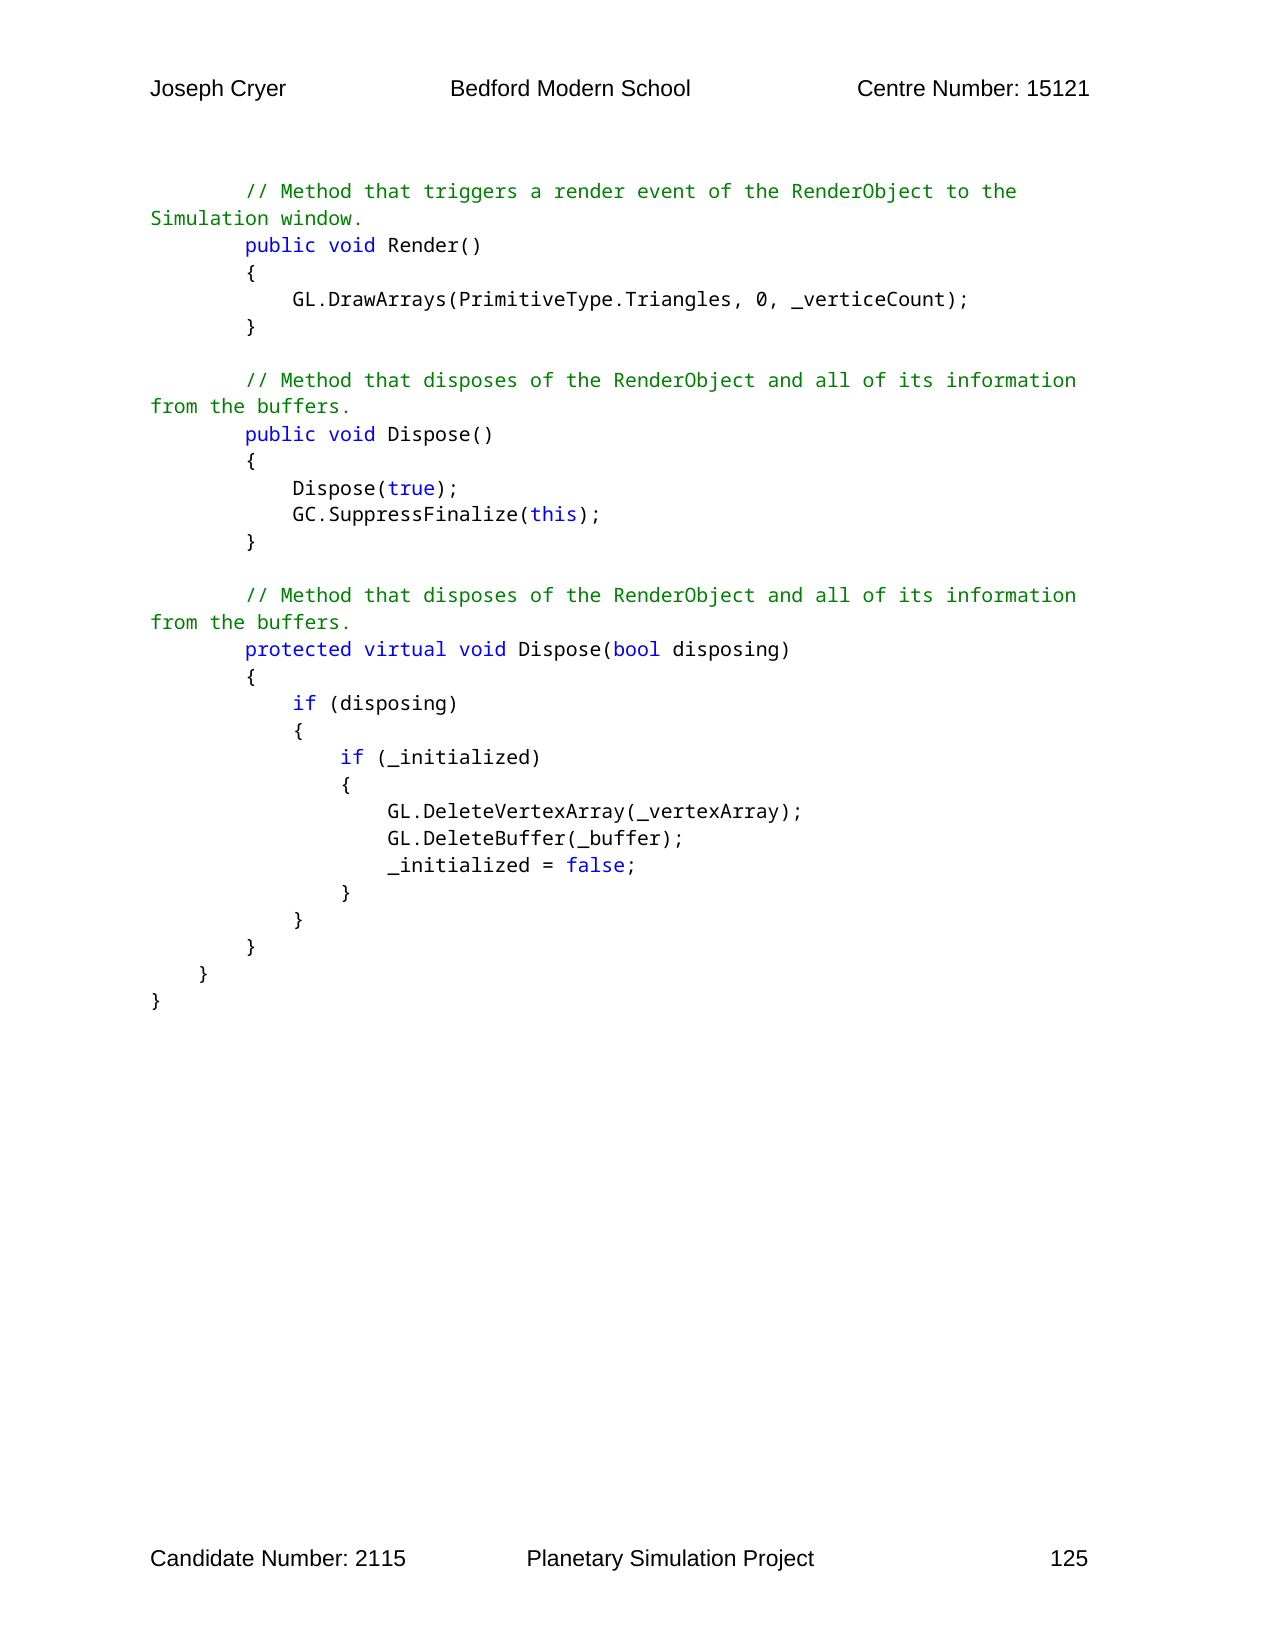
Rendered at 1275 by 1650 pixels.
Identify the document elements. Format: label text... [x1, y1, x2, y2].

text { [150, 717, 1125, 743]
text { [150, 258, 1125, 285]
text public void Dispose() [150, 420, 1125, 447]
text // Method that disposes of the RenderObject and all of its information from the buffers. [150, 582, 1125, 636]
text GL.DeleteBuffer(_buffer); [150, 824, 1125, 851]
text } [150, 986, 1125, 1013]
text Dispose(true); [150, 474, 1125, 501]
text } [150, 932, 1125, 959]
text protected virtual void Dispose(bool disposing) [150, 636, 1125, 663]
text GC.SuppressFinalize(this); [150, 501, 1125, 528]
text GL.DeleteVertexArray(_vertexArray); [150, 797, 1125, 824]
text } [150, 528, 1125, 555]
text } [150, 312, 1125, 339]
text } [150, 905, 1125, 932]
text if (disposing) [150, 689, 1125, 717]
text } [150, 959, 1125, 986]
text { [150, 771, 1125, 797]
text // Method that disposes of the RenderObject and all of its information from the buffers. [150, 366, 1125, 420]
text GL.DrawArrays(PrimitiveType.Triangles, 0, _verticeCount); [150, 285, 1125, 312]
text public void Render() [150, 231, 1125, 258]
text if (_initialized) [150, 743, 1125, 771]
text { [150, 447, 1125, 474]
text _initialized = false; [150, 851, 1125, 878]
text } [150, 878, 1125, 905]
text // Method that triggers a render event of the RenderObject to the Simulation window. [150, 177, 1125, 231]
text { [150, 663, 1125, 689]
